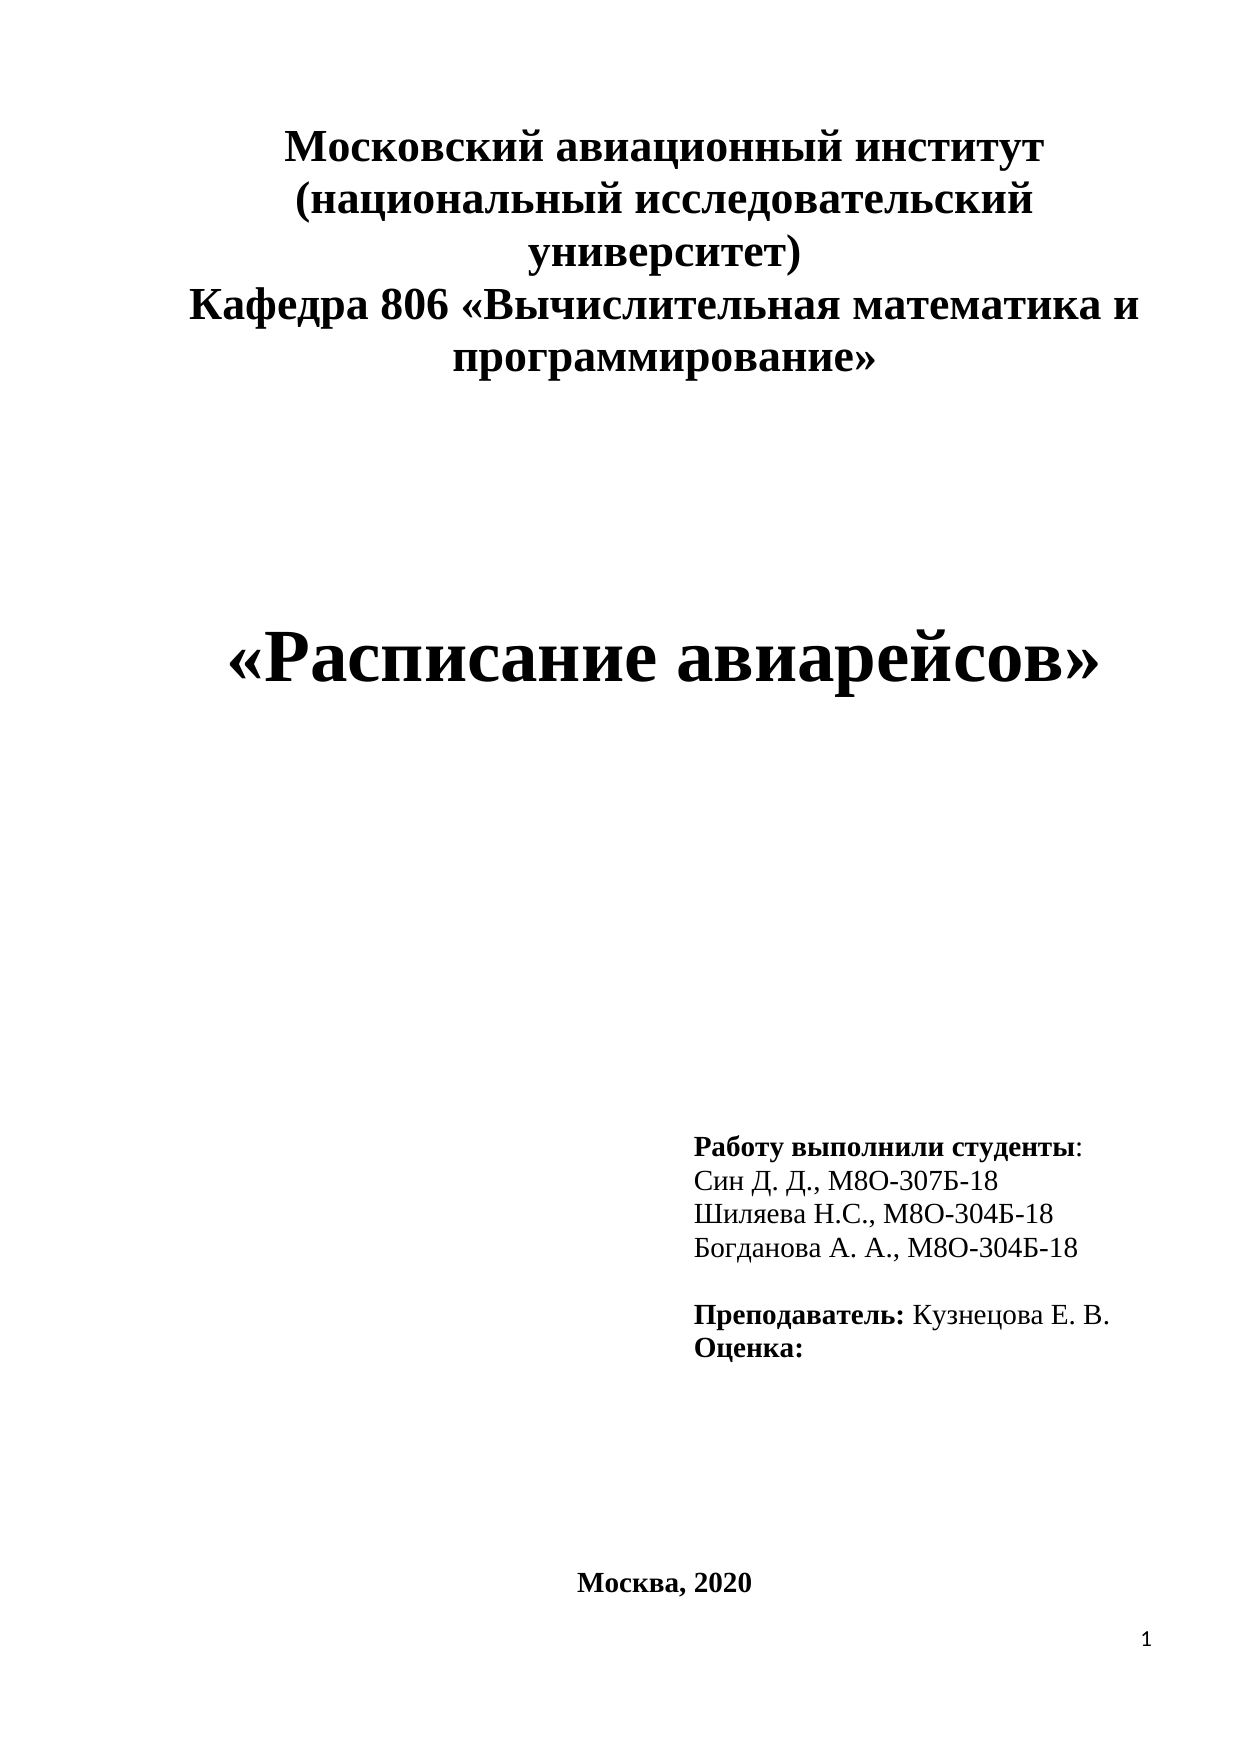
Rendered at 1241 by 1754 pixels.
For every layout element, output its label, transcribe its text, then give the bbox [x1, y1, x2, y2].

text Работу выполнили студенты: [693, 1129, 1152, 1163]
text Богданова А. А., М8О-304Б-18 [693, 1230, 1152, 1263]
text Син Д. Д., М8О-307Б-18 [693, 1163, 1152, 1196]
text Москва, 2020 [177, 1565, 1152, 1599]
text Шиляева Н.С., М8О-304Б-18 [693, 1196, 1152, 1230]
text Оценка: [693, 1330, 1152, 1364]
text Кафедра 806 «Вычислительная математика и программирование» [177, 276, 1152, 382]
text Преподаватель: Кузнецова Е. В. [693, 1297, 1152, 1330]
text «Расписание авиарейсов» [177, 612, 1152, 698]
text Московский авиационный институт (национальный исследовательский университет) [177, 118, 1152, 276]
